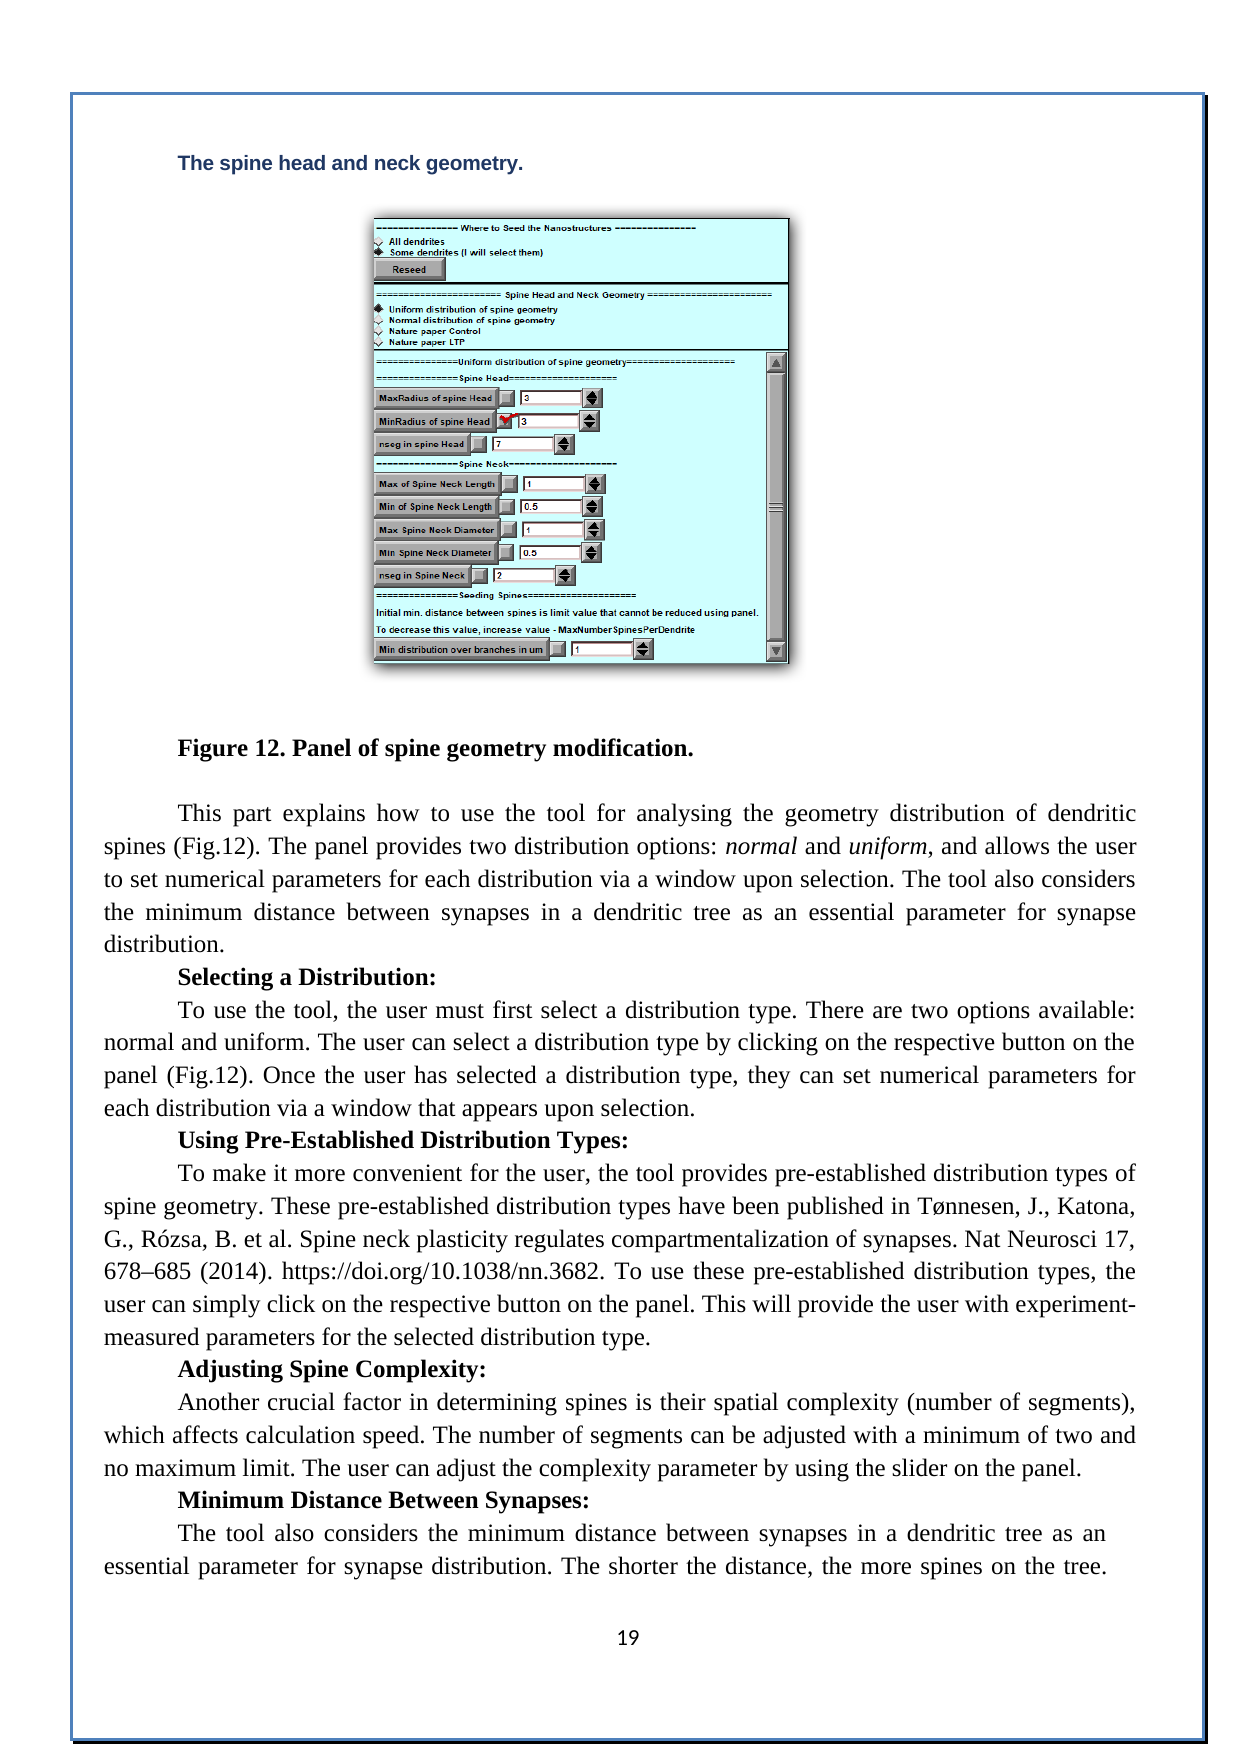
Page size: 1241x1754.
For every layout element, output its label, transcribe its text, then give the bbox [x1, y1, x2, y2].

subtitle The spine head and neck geometry. [103, 151, 1152, 175]
picture [374, 218, 790, 664]
text Selecting a Distribution: [103, 962, 1108, 991]
text Minimum Distance Between Synapses: [103, 1485, 1108, 1514]
text Another crucial factor in determining spines is their spatial complexity (number of segments), which affects calculation speed. The number of segments can be adjusted with a minimum of two and no maximum limit. The user can adjust the complexity parameter by using the slider on the panel. [103, 1387, 1137, 1481]
text To use the tool, the user must first select a distribution type. There are two options available: normal and uniform. The user can select a distribution type by clicking on the respective button on the panel (Fig.12). Once the user has selected a distribution type, they can set numerical parameters for each distribution via a window that appears upon selection. [103, 995, 1137, 1122]
text To make it more convenient for the user, the tool provides pre-established distribution types of spine geometry. These pre-established distribution types have been published in Tønnesen, J., Katona, G., Rózsa, B. et al. Spine neck plasticity regulates compartmentalization of synapses. Nat Neurosci 17, 678–685 (2014). https://doi.org/10.1038/nn.3682. To use these pre-established distribution types, the user can simply click on the respective button on the panel. This will provide the user with experiment-measured parameters for the selected distribution type. [103, 1158, 1137, 1351]
text Adjusting Spine Complexity: [103, 1354, 1108, 1383]
text Figure 12. Panel of spine geometry modification. [103, 733, 1108, 762]
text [103, 1518, 1108, 1579]
text This part explains how to use the tool for analysing the geometry distribution of dendritic spines (Fig.12). The panel provides two distribution options: normal and uniform, and allows the user to set numerical parameters for each distribution via a window upon selection. The tool also considers the minimum distance between synapses in a dendritic tree as an essential parameter for synapse distribution. [103, 798, 1137, 958]
text Using Pre-Established Distribution Types: [103, 1126, 1108, 1154]
